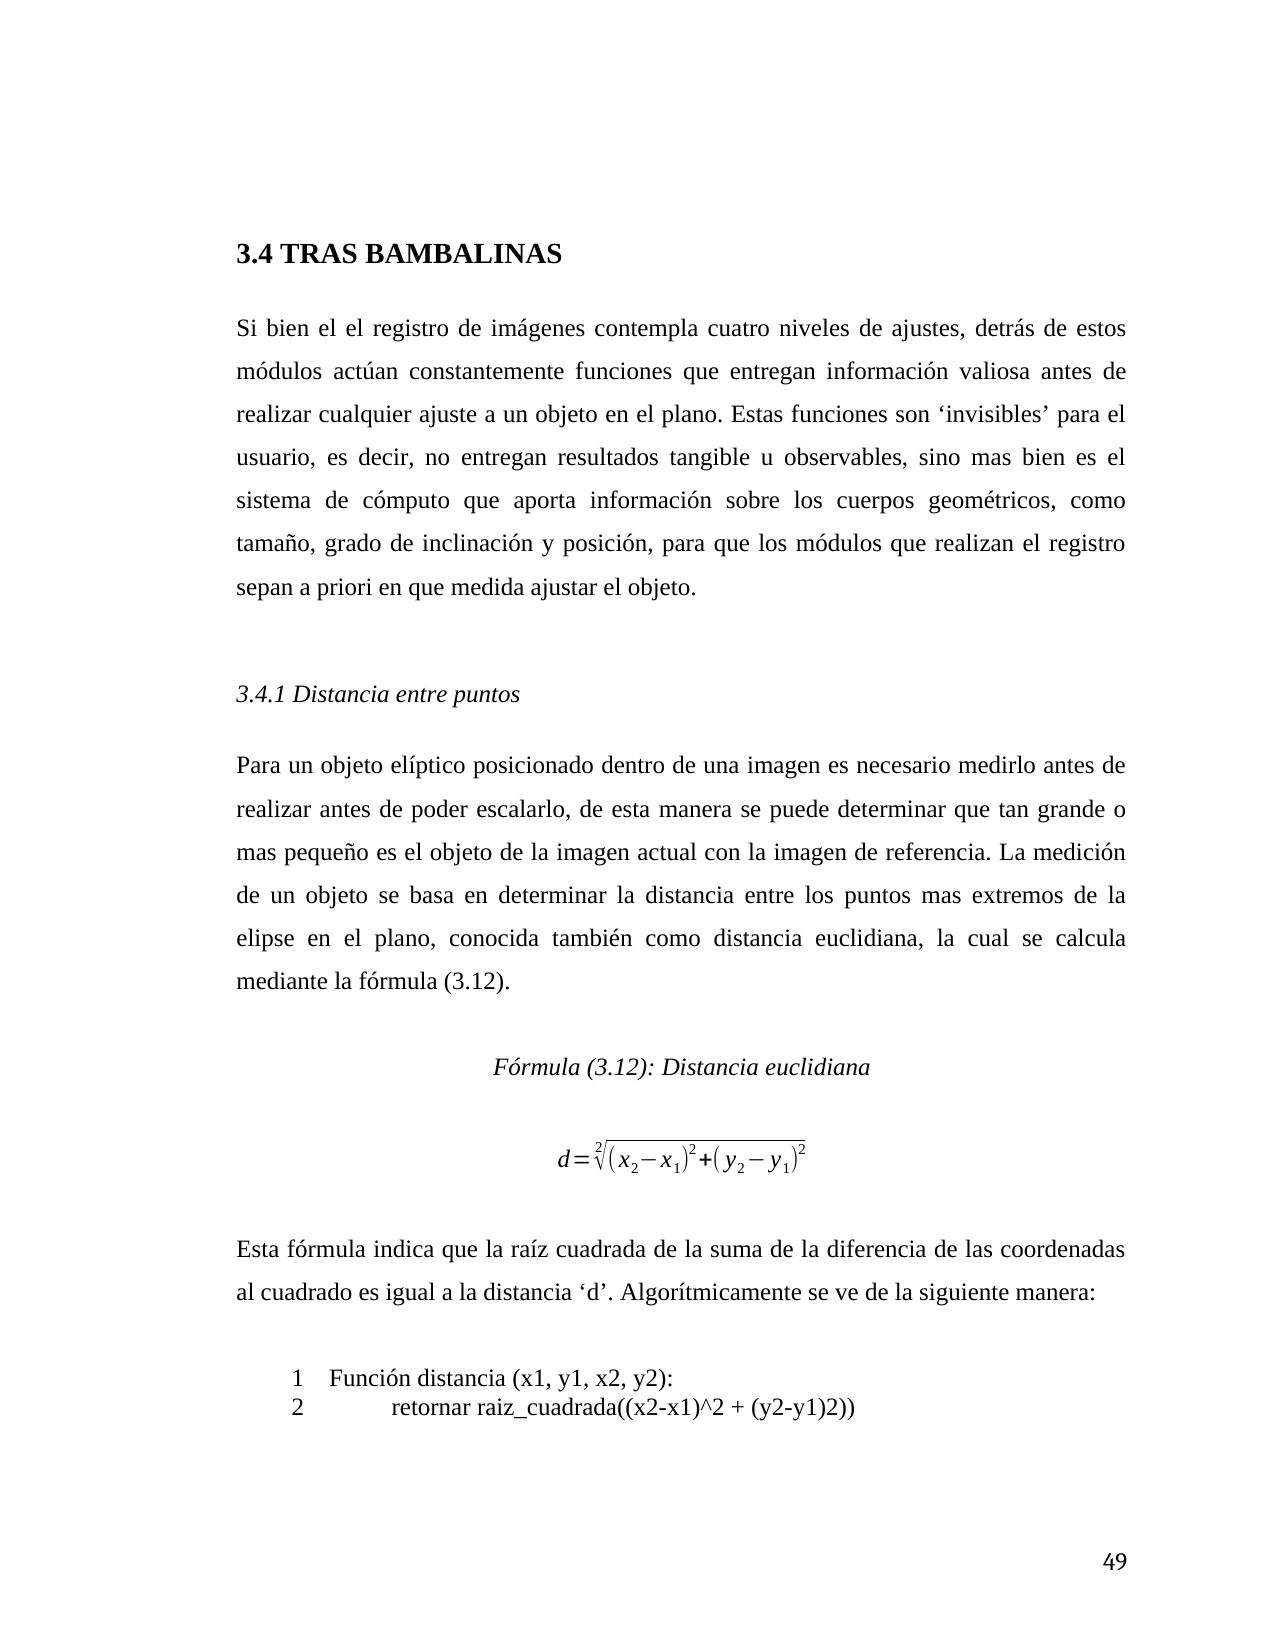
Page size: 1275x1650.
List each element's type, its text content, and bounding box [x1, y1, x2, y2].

subtitle 3.4.1 Distancia entre puntos [236, 679, 1127, 707]
list retornar raiz_cuadrada((x2-x1)^2 + (y2-y1)2)) [291, 1392, 1127, 1421]
text Esta fórmula indica que la raíz cuadrada de la suma de la diferencia de las coordenadas al cuadrado es igual a la distancia ‘d’. Algorítmicamente se ve de la siguiente manera: [236, 1234, 1127, 1306]
subtitle 3.4 TRAS BAMBALINAS [236, 236, 1127, 270]
text Para un objeto elíptico posicionado dentro de una imagen es necesario medirlo antes de realizar antes de poder escalarlo, de esta manera se puede determinar que tan grande o mas pequeño es el objeto de la imagen actual con la imagen de referencia. La medición de un objeto se basa en determinar la distancia entre los puntos mas extremos de la elipse en el plano, conocida también como distancia euclidiana, la cual se calcula mediante la fórmula (3.12). [236, 751, 1127, 995]
text Si bien el el registro de imágenes contempla cuatro niveles de ajustes, detrás de estos módulos actúan constantemente funciones que entregan información valiosa antes de realizar cualquier ajuste a un objeto en el plano. Estas funciones son ‘invisibles’ para el usuario, es decir, no entregan resultados tangible u observables, sino mas bien es el sistema de cómputo que aporta información sobre los cuerpos geométricos, como tamaño, grado de inclinación y posición, para que los módulos que realizan el registro sepan a priori en que medida ajustar el objeto. [236, 313, 1127, 600]
text Fórmula (3.12): Distancia euclidiana [236, 1052, 1127, 1081]
list Función distancia (x1, y1, x2, y2): [291, 1363, 1127, 1392]
